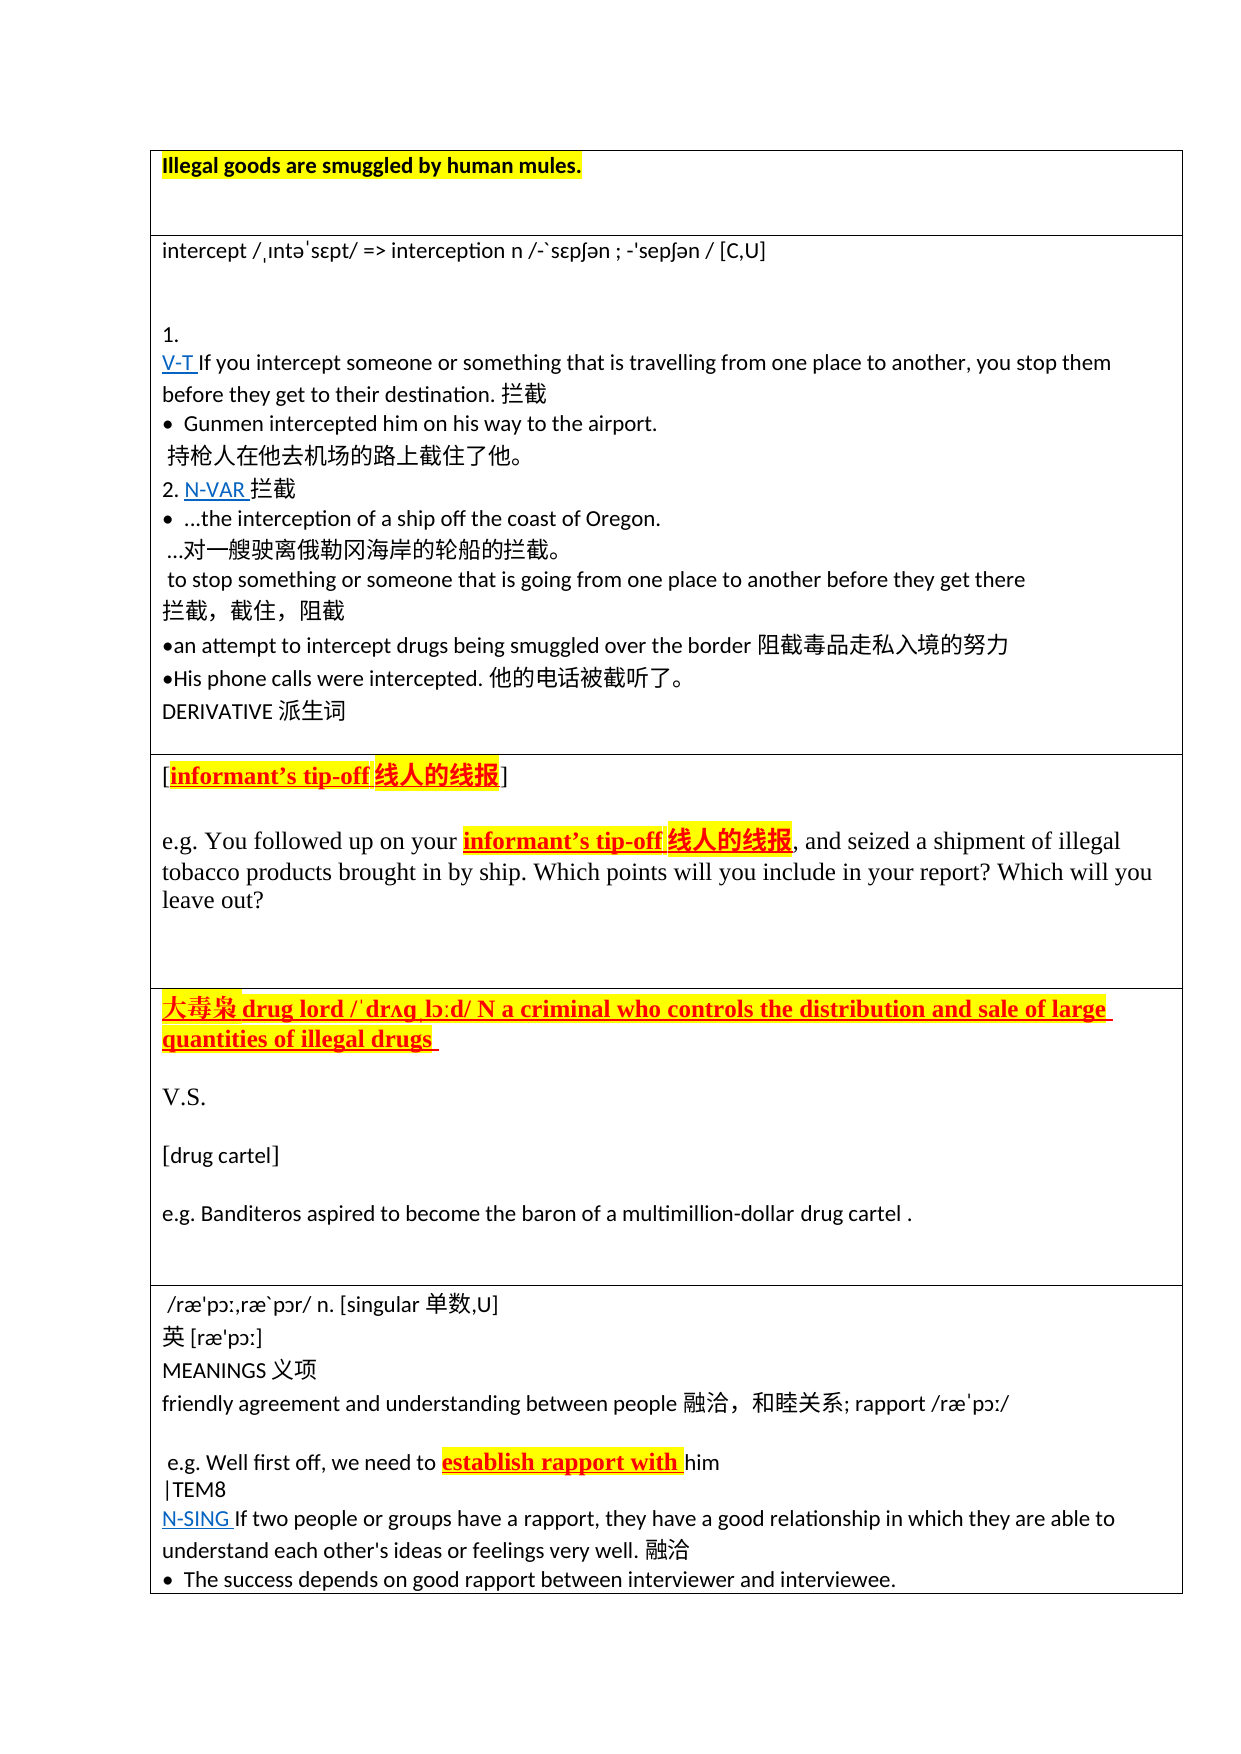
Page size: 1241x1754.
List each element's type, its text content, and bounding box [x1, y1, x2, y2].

table_cell 大毒枭drug lord /ˈdrʌɡˌlɔːd/ N a criminal who controls the distribution and sale of large quantities of illegal drugs V.S. [drug cartel] e.g. Banditeros aspired to become the baron of a multimillion-dollar drug cartel . [151, 989, 1182, 1284]
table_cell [151, 1286, 1182, 1593]
table_cell intercept /ˌɪntəˈsɛpt/ => interception n /-ˋsɛpʃən ; -'sepʃən / [C,U] 1. V-T If you intercept someone or something that is travelling from one place to another, you stop them before they get to their destination. 拦截 • Gunmen intercepted him on his way to the airport. 持枪人在他去机场的路上截住了他。 2. N-VAR 拦截 • ...the interception of a ship off the coast of Oregon. …对一艘驶离俄勒冈海岸的轮船的拦截。 to stop something or someone that is going from one place to another before they get there 拦截，截住，阻截 •an attempt to intercept drugs being smuggled over the border 阻截毒品走私入境的努力 •His phone calls were intercepted. 他的电话被截听了。 DERIVATIVE 派生词 [151, 236, 1182, 754]
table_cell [151, 151, 1182, 235]
table_cell [informant’s tip-off线人的线报] e.g. You followed up on your informant’s tip-off线人的线报, and seized a shipment of illegal tobacco products brought in by ship. Which points will you include in your report? Which will you leave out? [151, 755, 1182, 988]
